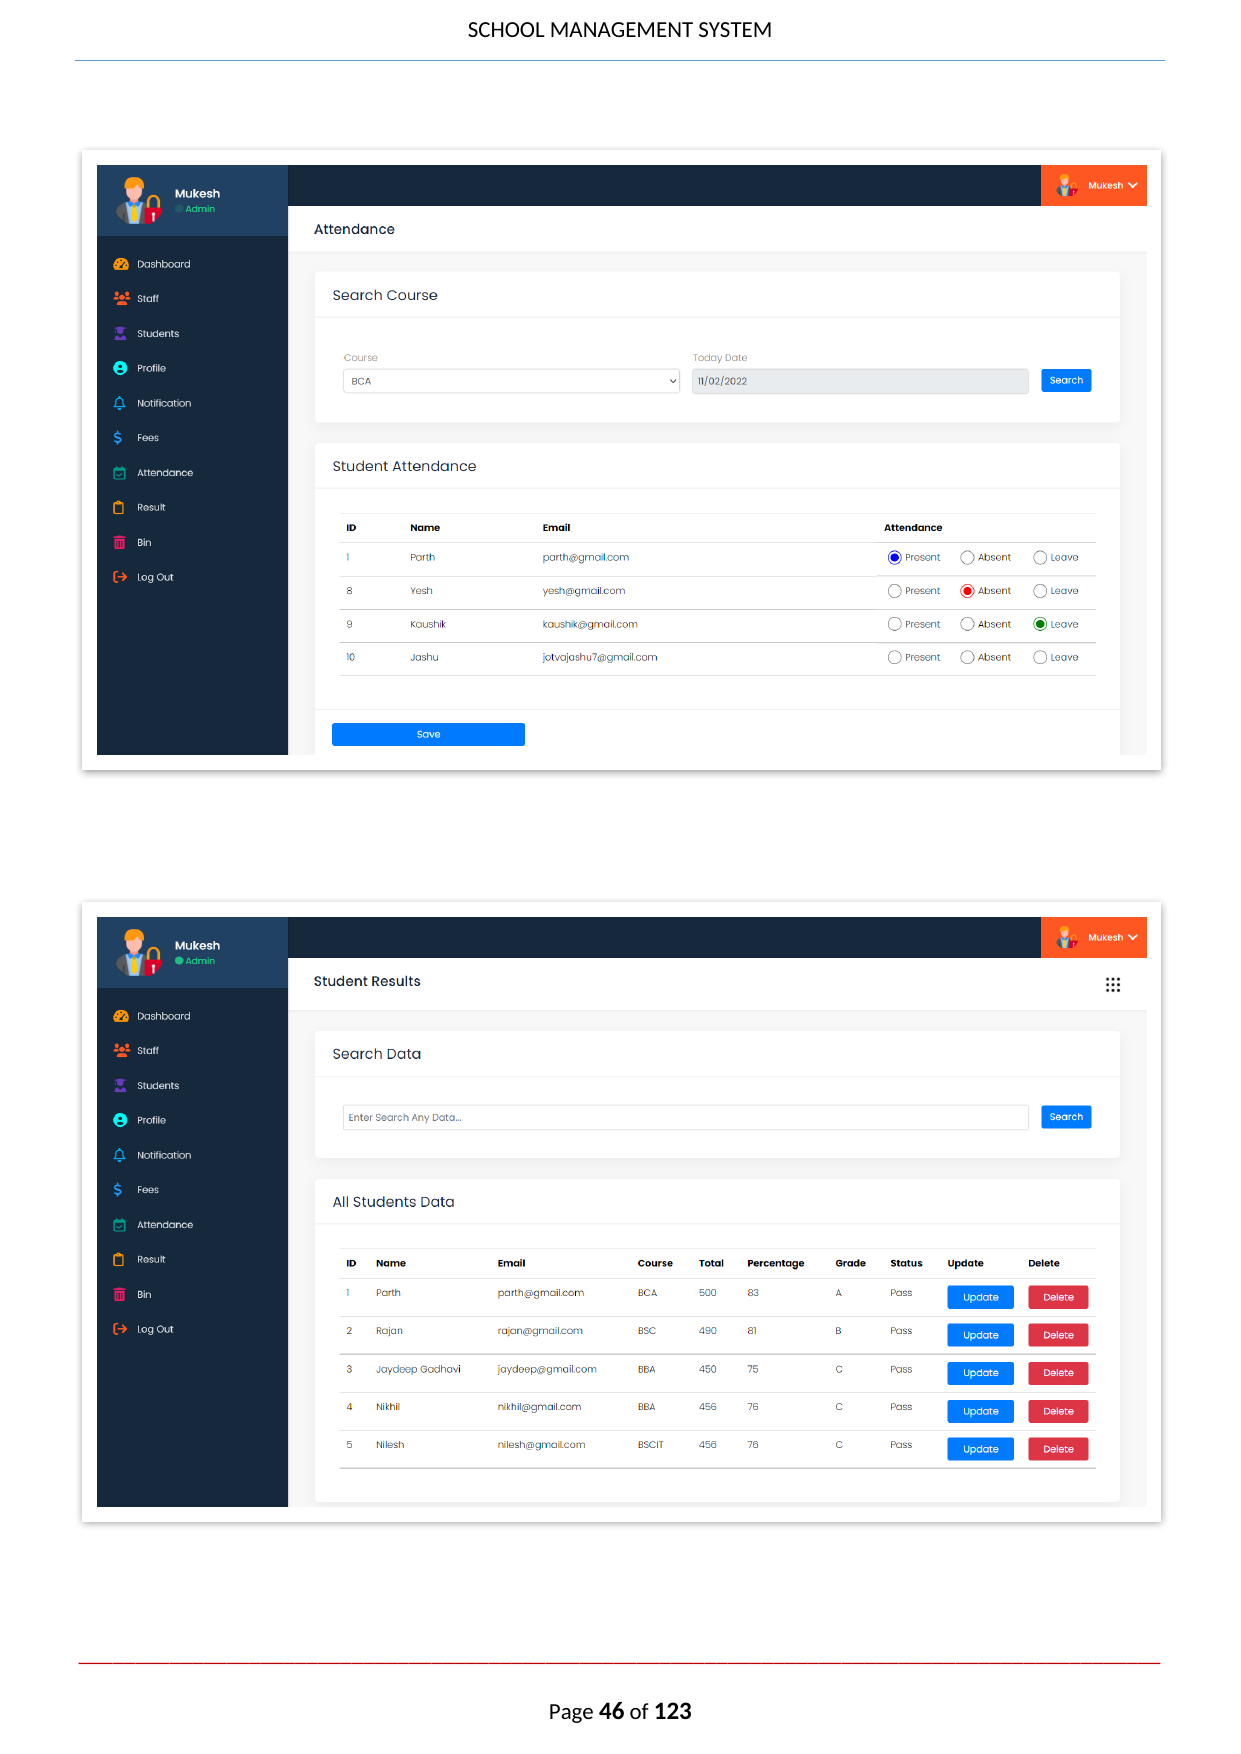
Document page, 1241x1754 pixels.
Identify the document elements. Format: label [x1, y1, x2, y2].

picture [97, 917, 1147, 1507]
picture [97, 165, 1147, 755]
